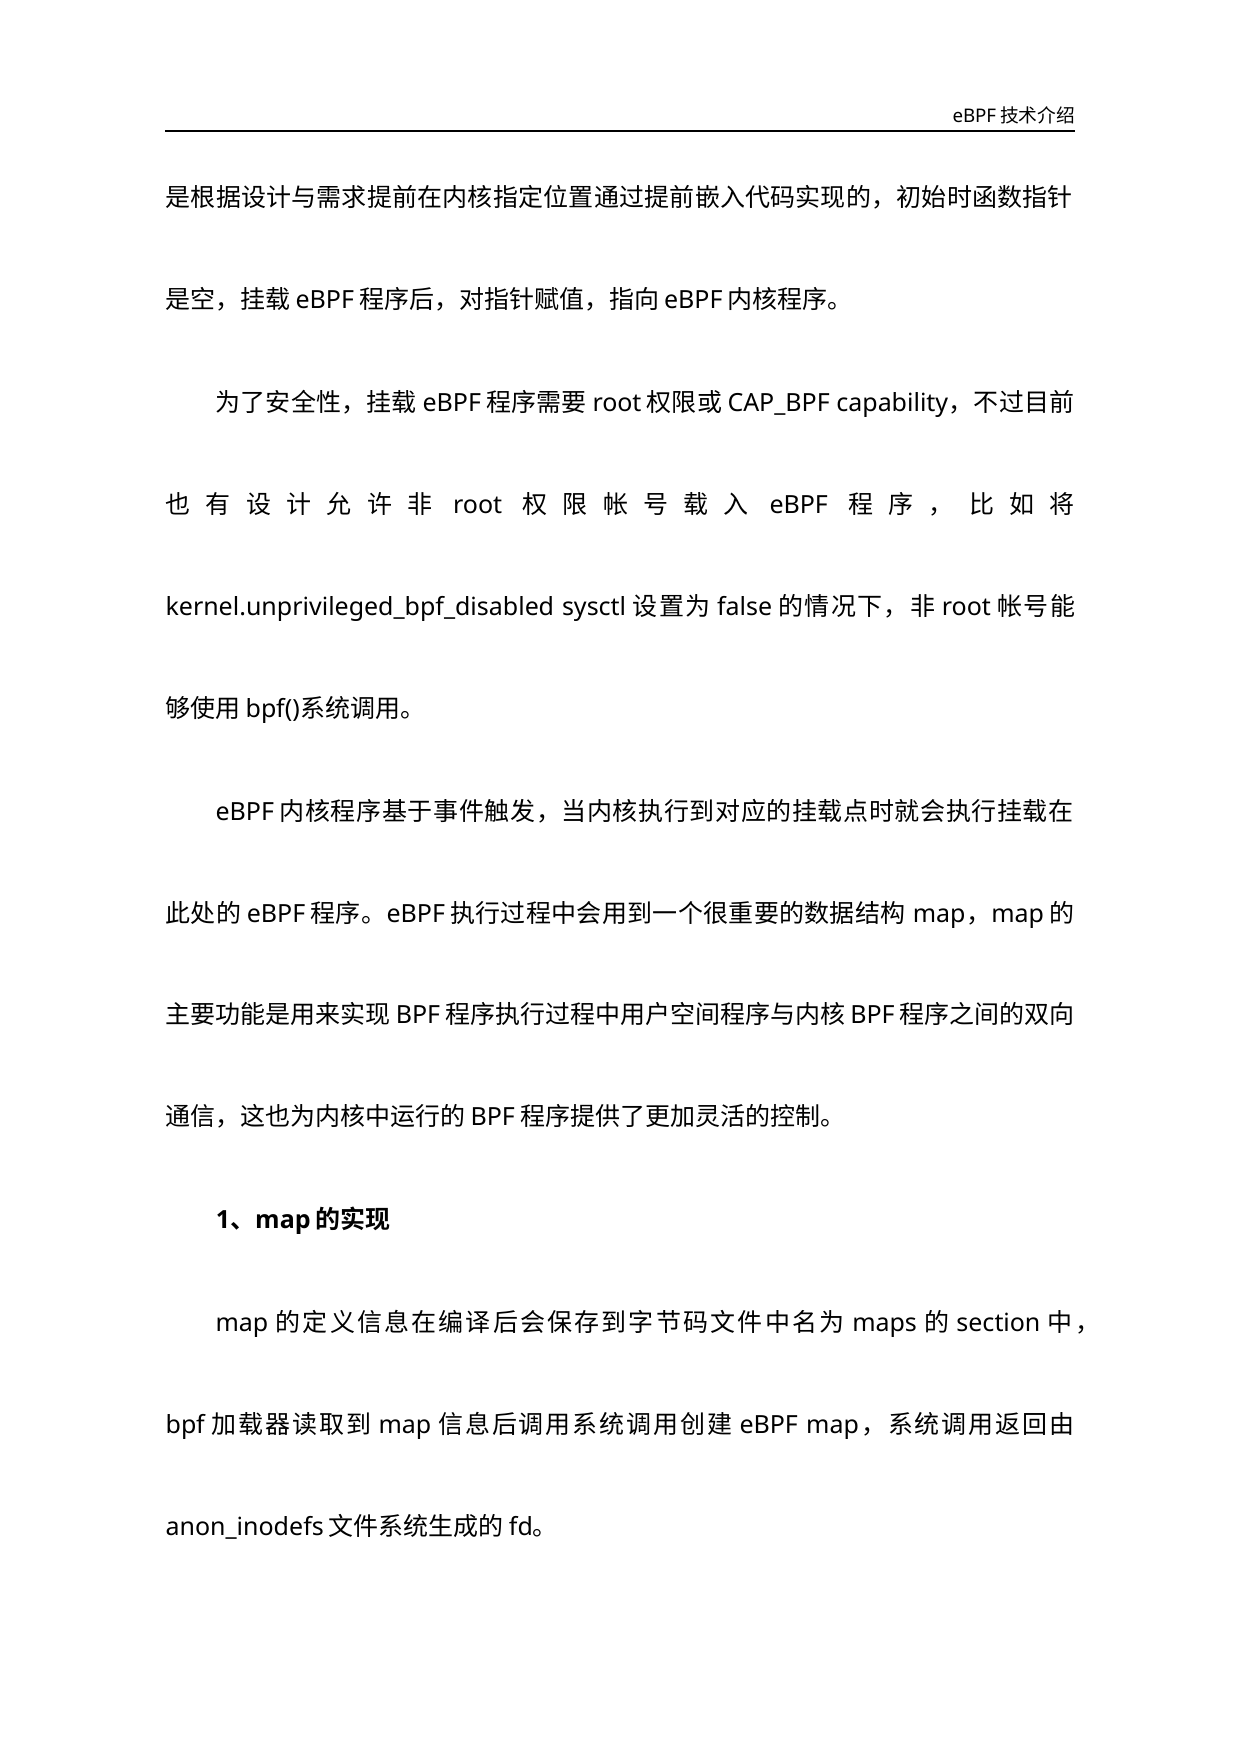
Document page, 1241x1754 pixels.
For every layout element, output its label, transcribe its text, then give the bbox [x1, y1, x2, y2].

text 1、map的实现 [165, 1184, 1075, 1252]
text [165, 162, 1075, 332]
text map的定义信息在编译后会保存到字节码文件中名为maps的section中，bpf加载器读取到map信息后调用系统调用创建eBPF map，系统调用返回由anon_inodefs文件系统生成的fd。 [165, 1287, 1075, 1559]
text eBPF内核程序基于事件触发，当内核执行到对应的挂载点时就会执行挂载在此处的eBPF程序。eBPF执行过程中会用到一个很重要的数据结构map，map的主要功能是用来实现BPF程序执行过程中用户空间程序与内核BPF程序之间的双向通信，这也为内核中运行的BPF程序提供了更加灵活的控制。 [165, 775, 1075, 1149]
text 为了安全性，挂载eBPF程序需要root权限或CAP_BPF capability，不过目前也有设计允许非root权限帐号载入eBPF程序，比如将kernel.unprivileged_bpf_disabled sysctl设置为false的情况下，非root帐号能够使用bpf()系统调用。 [165, 367, 1075, 740]
